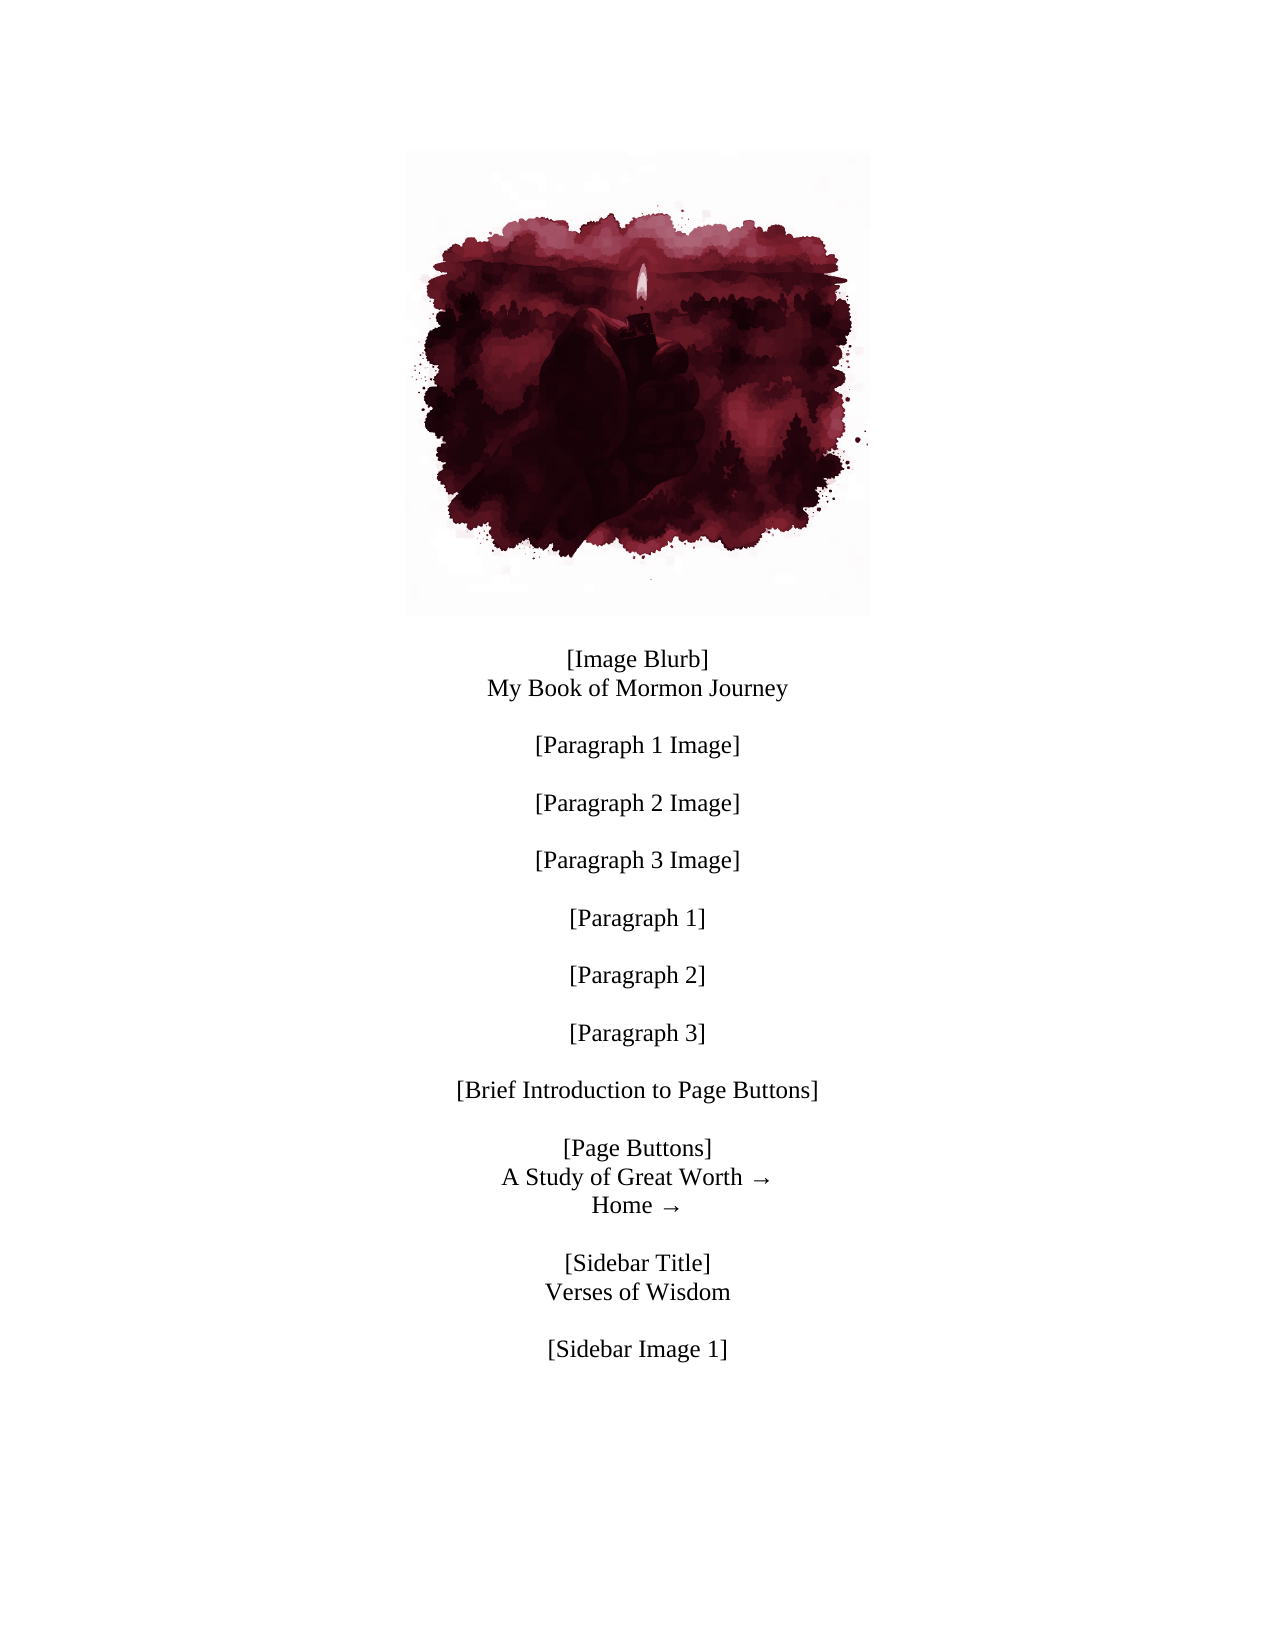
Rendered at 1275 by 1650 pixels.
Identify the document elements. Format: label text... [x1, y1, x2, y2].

picture [404, 150, 871, 616]
text Verses of Wisdom [150, 1277, 1125, 1306]
text [Paragraph 1 Image] [150, 731, 1125, 759]
text [Paragraph 3] [150, 1018, 1125, 1047]
text My Book of Mormon Journey [150, 673, 1125, 702]
text [Paragraph 1] [150, 903, 1125, 932]
text [Sidebar Image 1] [150, 1334, 1125, 1363]
text [Paragraph 2] [150, 961, 1125, 989]
text [Image Blurb] [150, 644, 1125, 673]
text [Brief Introduction to Page Buttons] [150, 1076, 1125, 1104]
text [Page Buttons] [150, 1133, 1125, 1162]
text Home → [150, 1191, 1125, 1219]
text [Paragraph 3 Image] [150, 846, 1125, 874]
text A Study of Great Worth → [150, 1162, 1125, 1191]
text [Sidebar Title] [150, 1248, 1125, 1277]
text [Paragraph 2 Image] [150, 788, 1125, 817]
